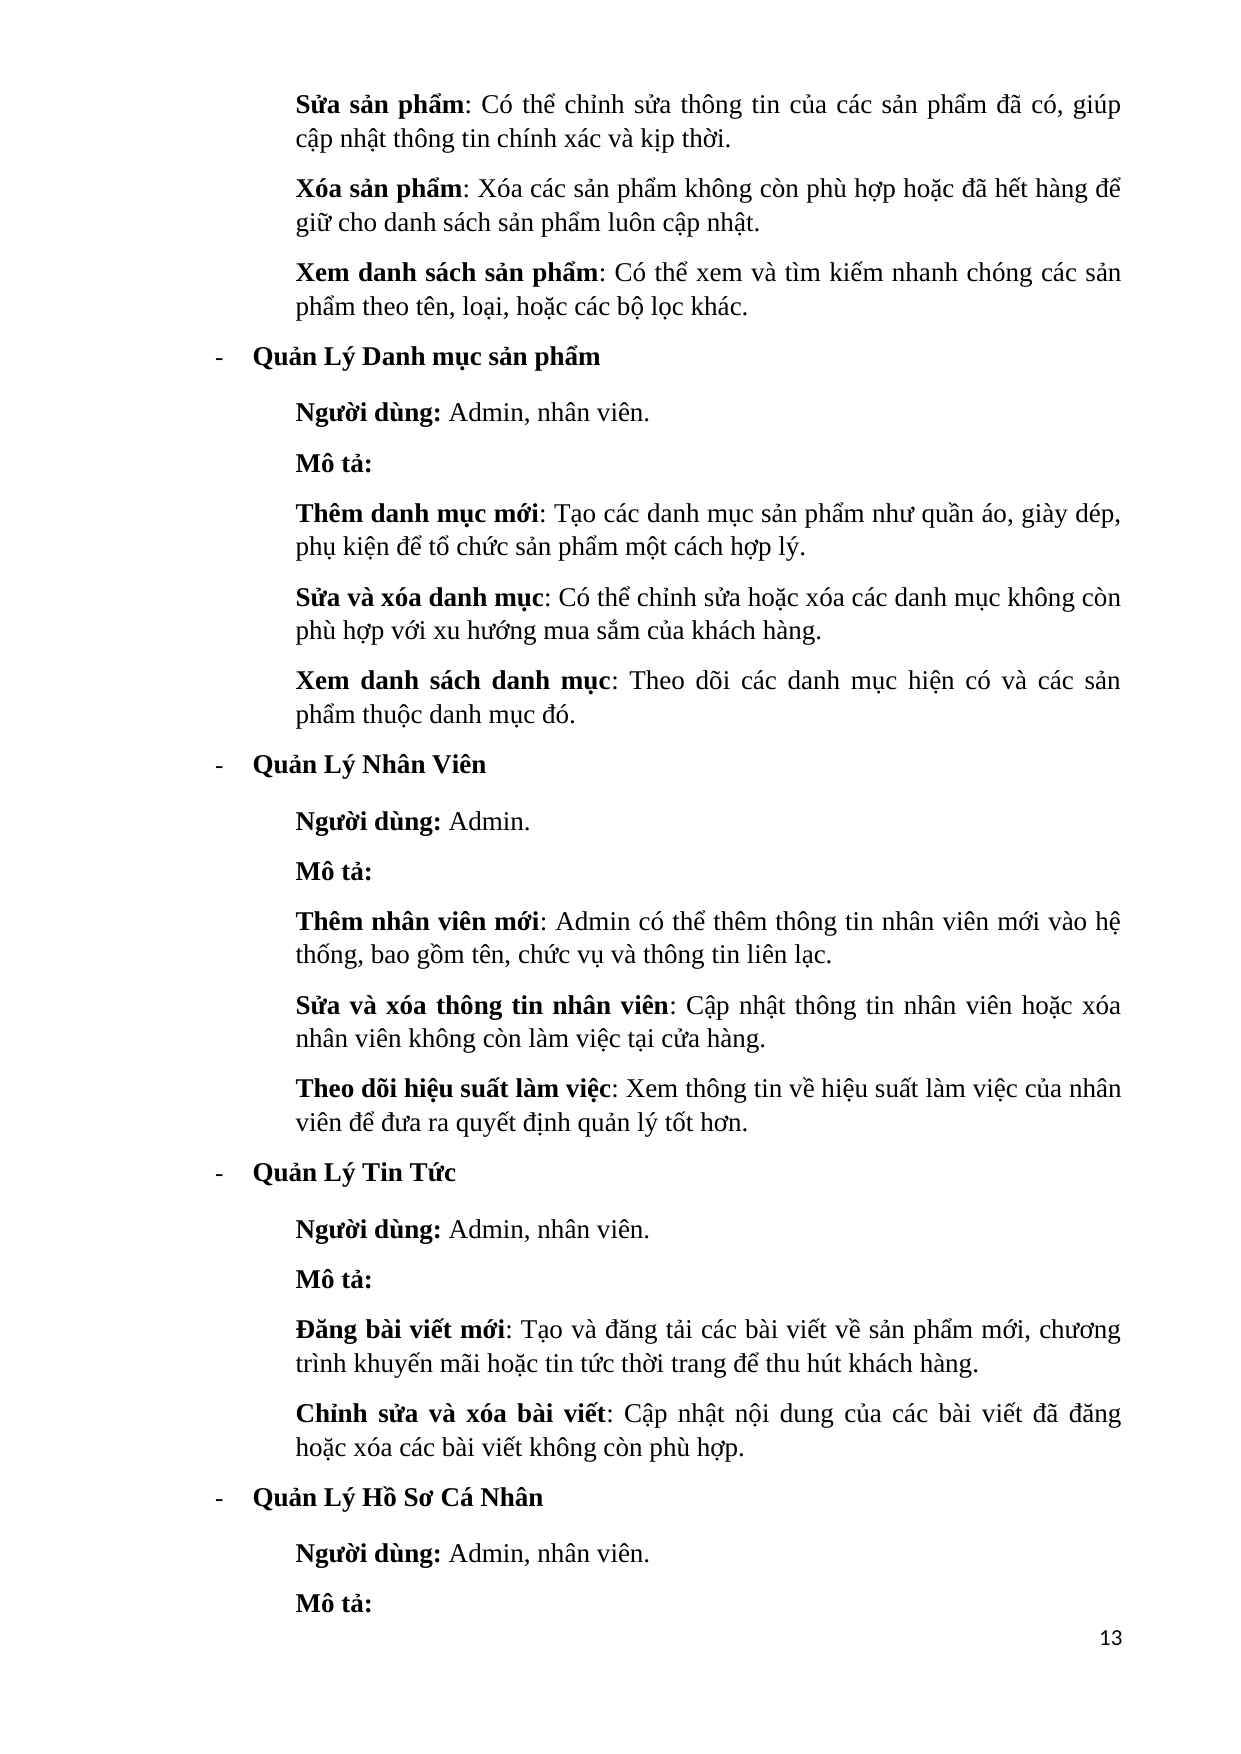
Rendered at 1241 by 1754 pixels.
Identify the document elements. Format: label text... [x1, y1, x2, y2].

text Sửa sản phẩm: Có thể chỉnh sửa thông tin của các sản phẩm đã có, giúp cập nhật thông tin chính xác và kịp thời. [295, 89, 1122, 153]
text Người dùng: Admin. [295, 805, 1122, 836]
text Đăng bài viết mới: Tạo và đăng tải các bài viết về sản phẩm mới, chương trình khuyến mãi hoặc tin tức thời trang để thu hút khách hàng. [295, 1313, 1122, 1378]
text Xóa sản phẩm: Xóa các sản phẩm không còn phù hợp hoặc đã hết hàng để giữ cho danh sách sản phẩm luôn cập nhật. [295, 172, 1122, 237]
list Quản Lý Nhân Viên [215, 748, 1122, 779]
text Sửa và xóa danh mục: Có thể chỉnh sửa hoặc xóa các danh mục không còn phù hợp với xu hướng mua sắm của khách hàng. [295, 581, 1122, 645]
text Người dùng: Admin, nhân viên. [295, 396, 1122, 428]
text Mô tả: [295, 447, 1122, 478]
text Mô tả: [295, 1588, 1122, 1619]
list Quản Lý Danh mục sản phẩm [215, 340, 1122, 371]
text Xem danh sách danh mục: Theo dõi các danh mục hiện có và các sản phẩm thuộc danh mục đó. [295, 664, 1122, 729]
text Mô tả: [295, 1263, 1122, 1294]
text Người dùng: Admin, nhân viên. [295, 1213, 1122, 1244]
text Thêm danh mục mới: Tạo các danh mục sản phẩm như quần áo, giày dép, phụ kiện để tổ chức sản phẩm một cách hợp lý. [295, 497, 1122, 562]
text Người dùng: Admin, nhân viên. [295, 1537, 1122, 1568]
text Theo dõi hiệu suất làm việc: Xem thông tin về hiệu suất làm việc của nhân viên để đưa ra quyết định quản lý tốt hơn. [295, 1073, 1122, 1137]
list Quản Lý Tin Tức [215, 1156, 1122, 1187]
text Mô tả: [295, 855, 1122, 886]
text Chỉnh sửa và xóa bài viết: Cập nhật nội dung của các bài viết đã đăng hoặc xóa các bài viết không còn phù hợp. [295, 1397, 1122, 1462]
text Thêm nhân viên mới: Admin có thể thêm thông tin nhân viên mới vào hệ thống, bao gồm tên, chức vụ và thông tin liên lạc. [295, 905, 1122, 970]
list Quản Lý Hồ Sơ Cá Nhân [215, 1481, 1122, 1512]
text Xem danh sách sản phẩm: Có thể xem và tìm kiếm nhanh chóng các sản phẩm theo tên, loại, hoặc các bộ lọc khác. [295, 256, 1122, 321]
text Sửa và xóa thông tin nhân viên: Cập nhật thông tin nhân viên hoặc xóa nhân viên không còn làm việc tại cửa hàng. [295, 989, 1122, 1053]
